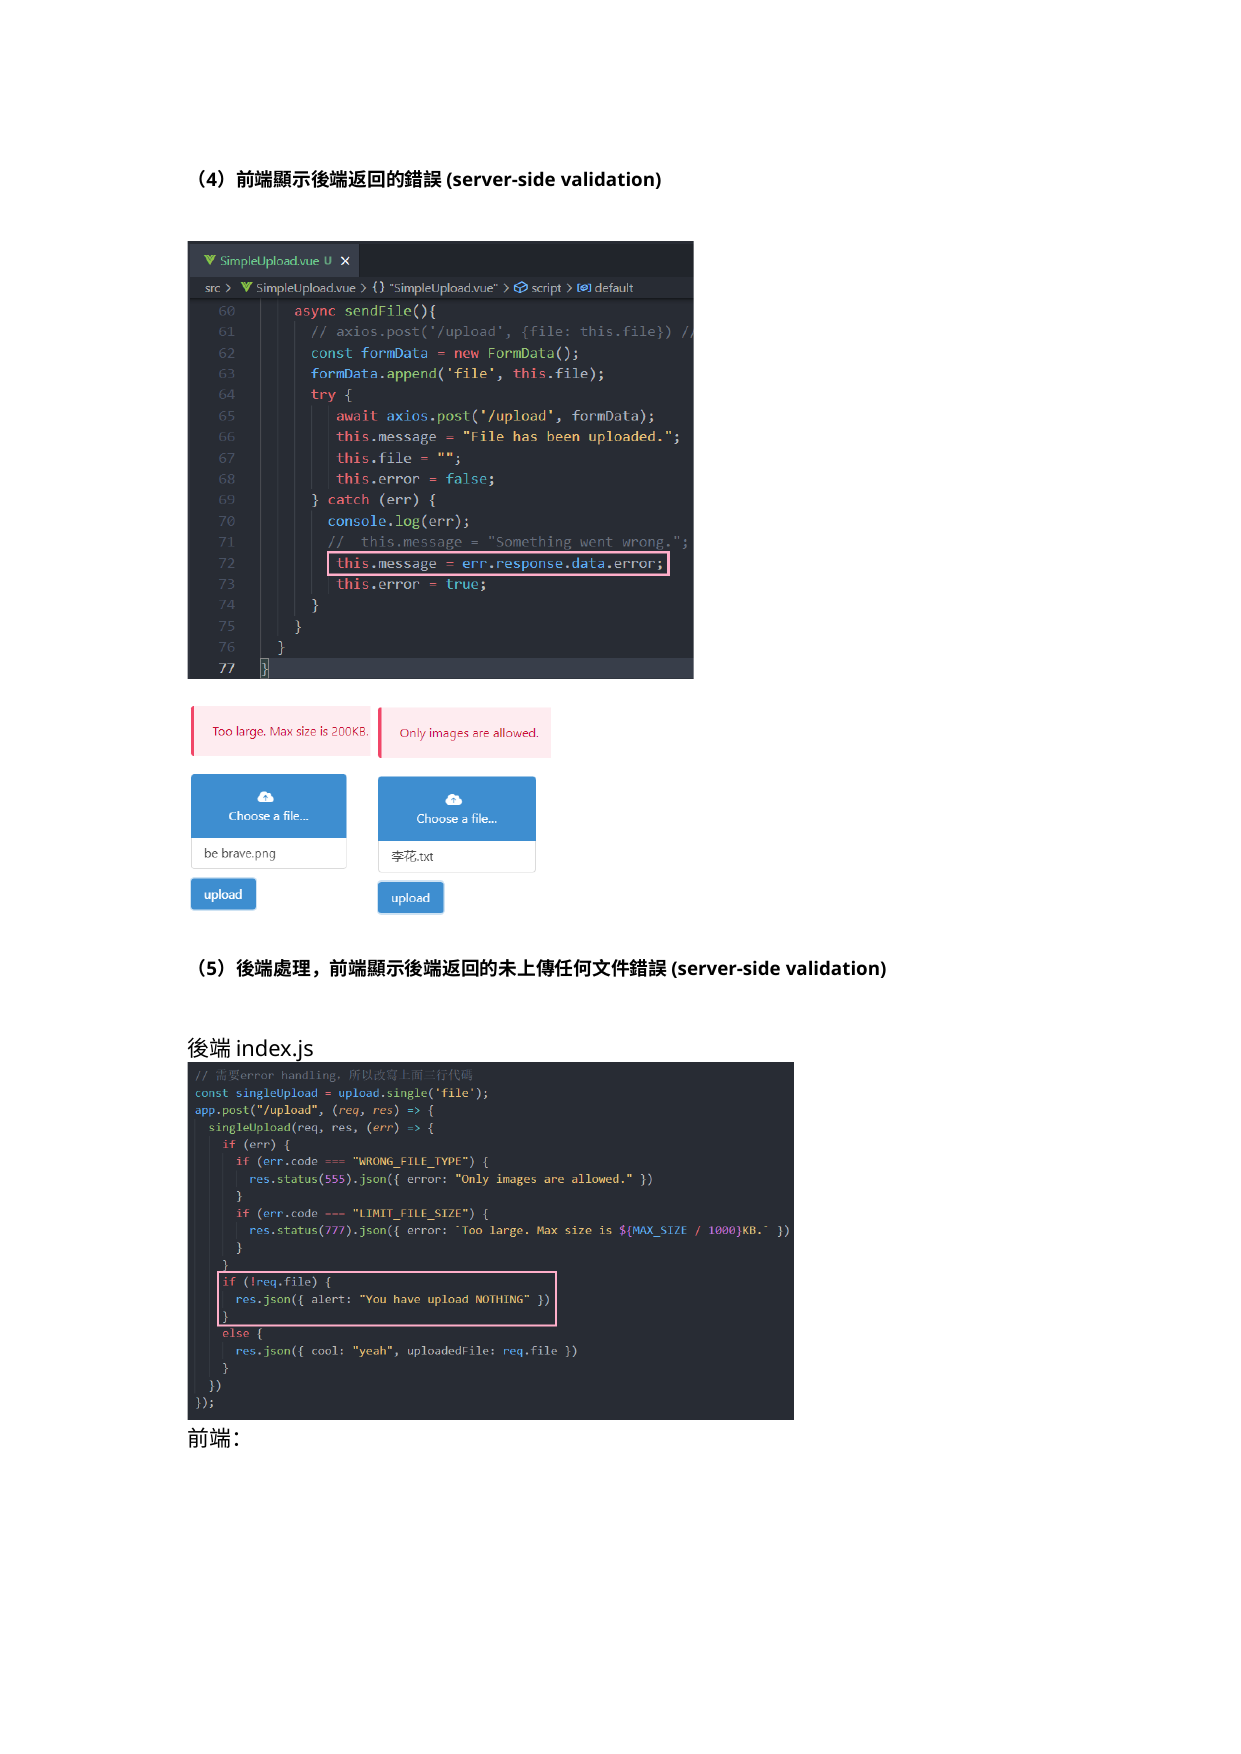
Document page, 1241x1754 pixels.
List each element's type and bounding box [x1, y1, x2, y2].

picture [187, 1062, 794, 1420]
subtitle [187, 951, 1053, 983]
picture [187, 700, 551, 920]
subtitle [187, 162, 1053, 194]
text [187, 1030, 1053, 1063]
picture [187, 241, 694, 679]
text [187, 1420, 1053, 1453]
